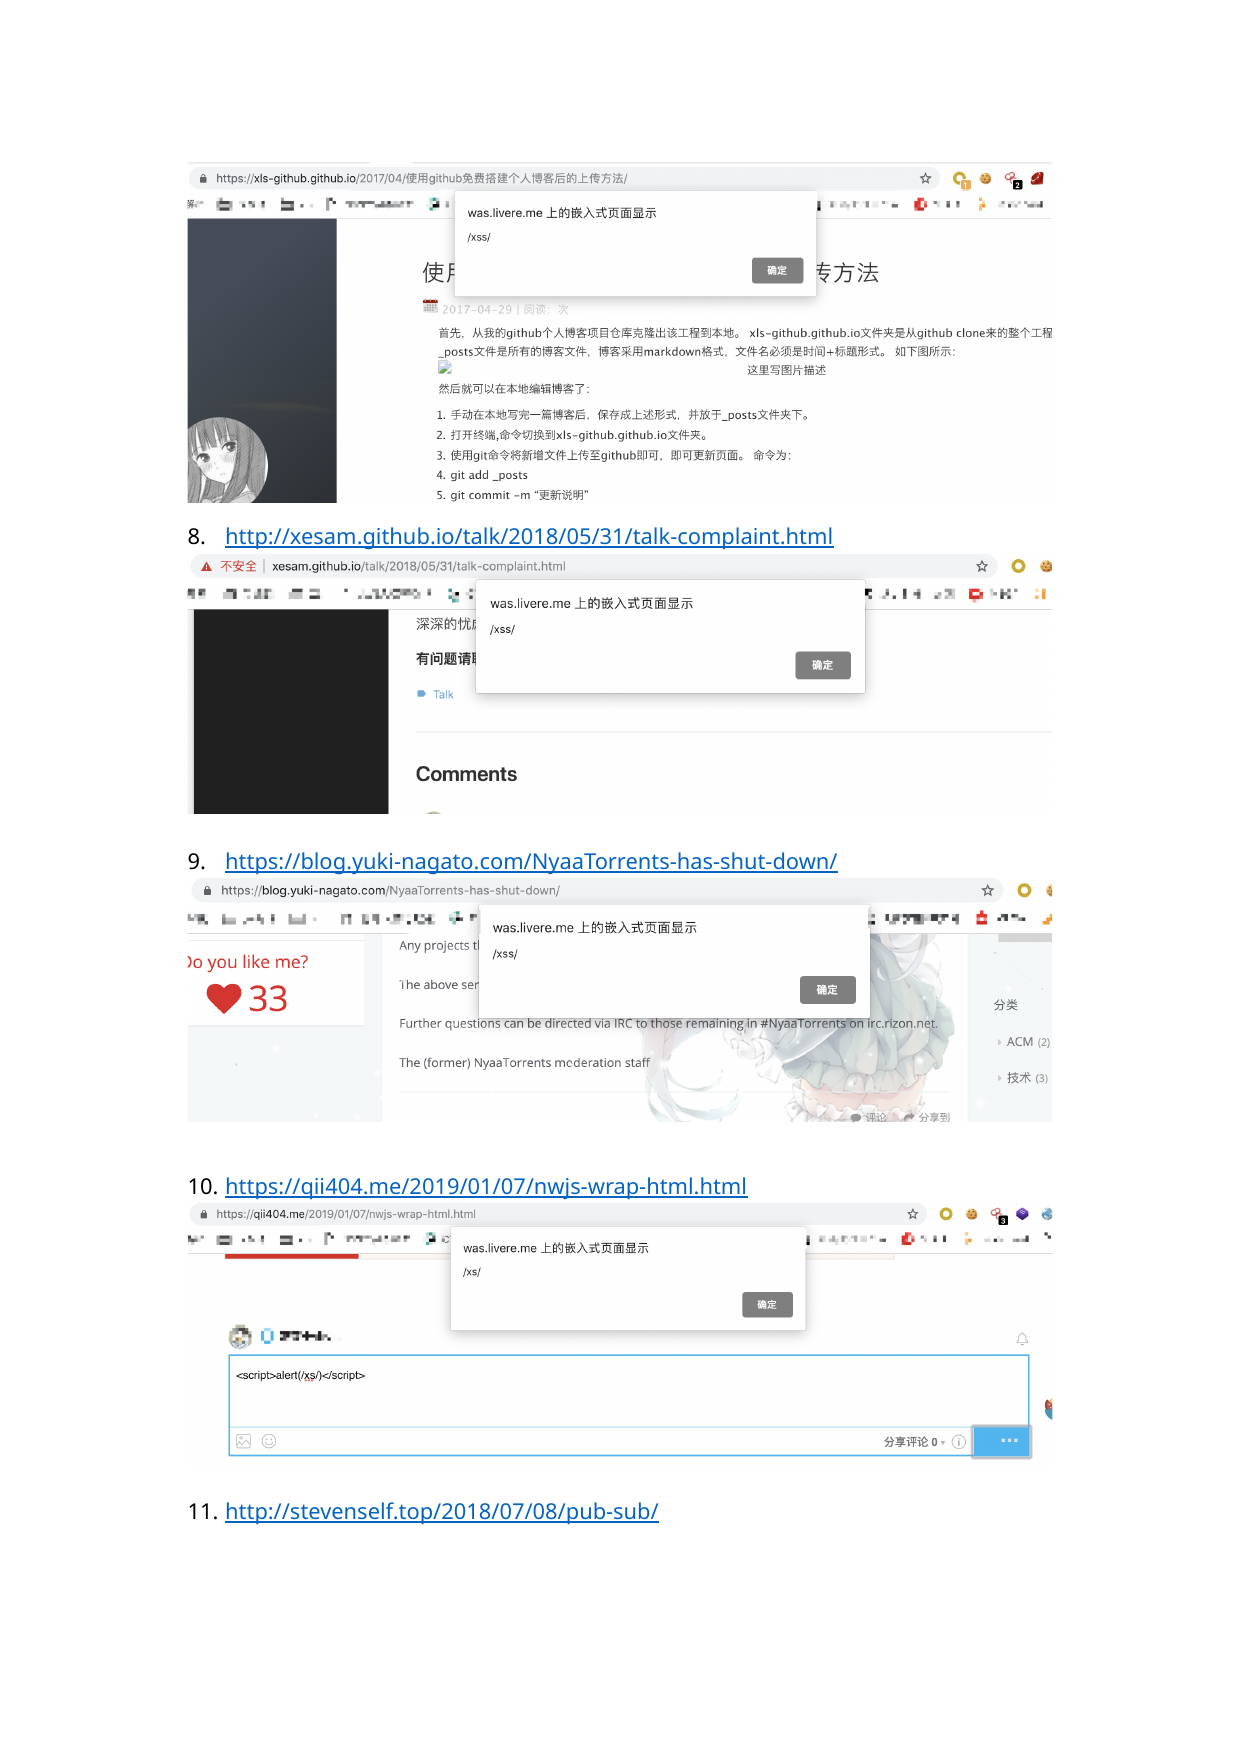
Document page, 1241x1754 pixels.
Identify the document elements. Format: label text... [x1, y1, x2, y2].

list https://blog.yuki-nagato.com/NyaaTorrents-has-shut-down/ [187, 844, 1053, 877]
list http://xesam.github.io/talk/2018/05/31/talk-complaint.html [187, 519, 1053, 552]
picture [187, 1202, 1053, 1468]
picture [187, 162, 1053, 503]
picture [187, 552, 1053, 814]
picture [187, 877, 1053, 1122]
list http://stevenself.top/2018/07/08/pub-sub/ [187, 1494, 1053, 1527]
list https://qii404.me/2019/01/07/nwjs-wrap-html.html [187, 1169, 1053, 1202]
